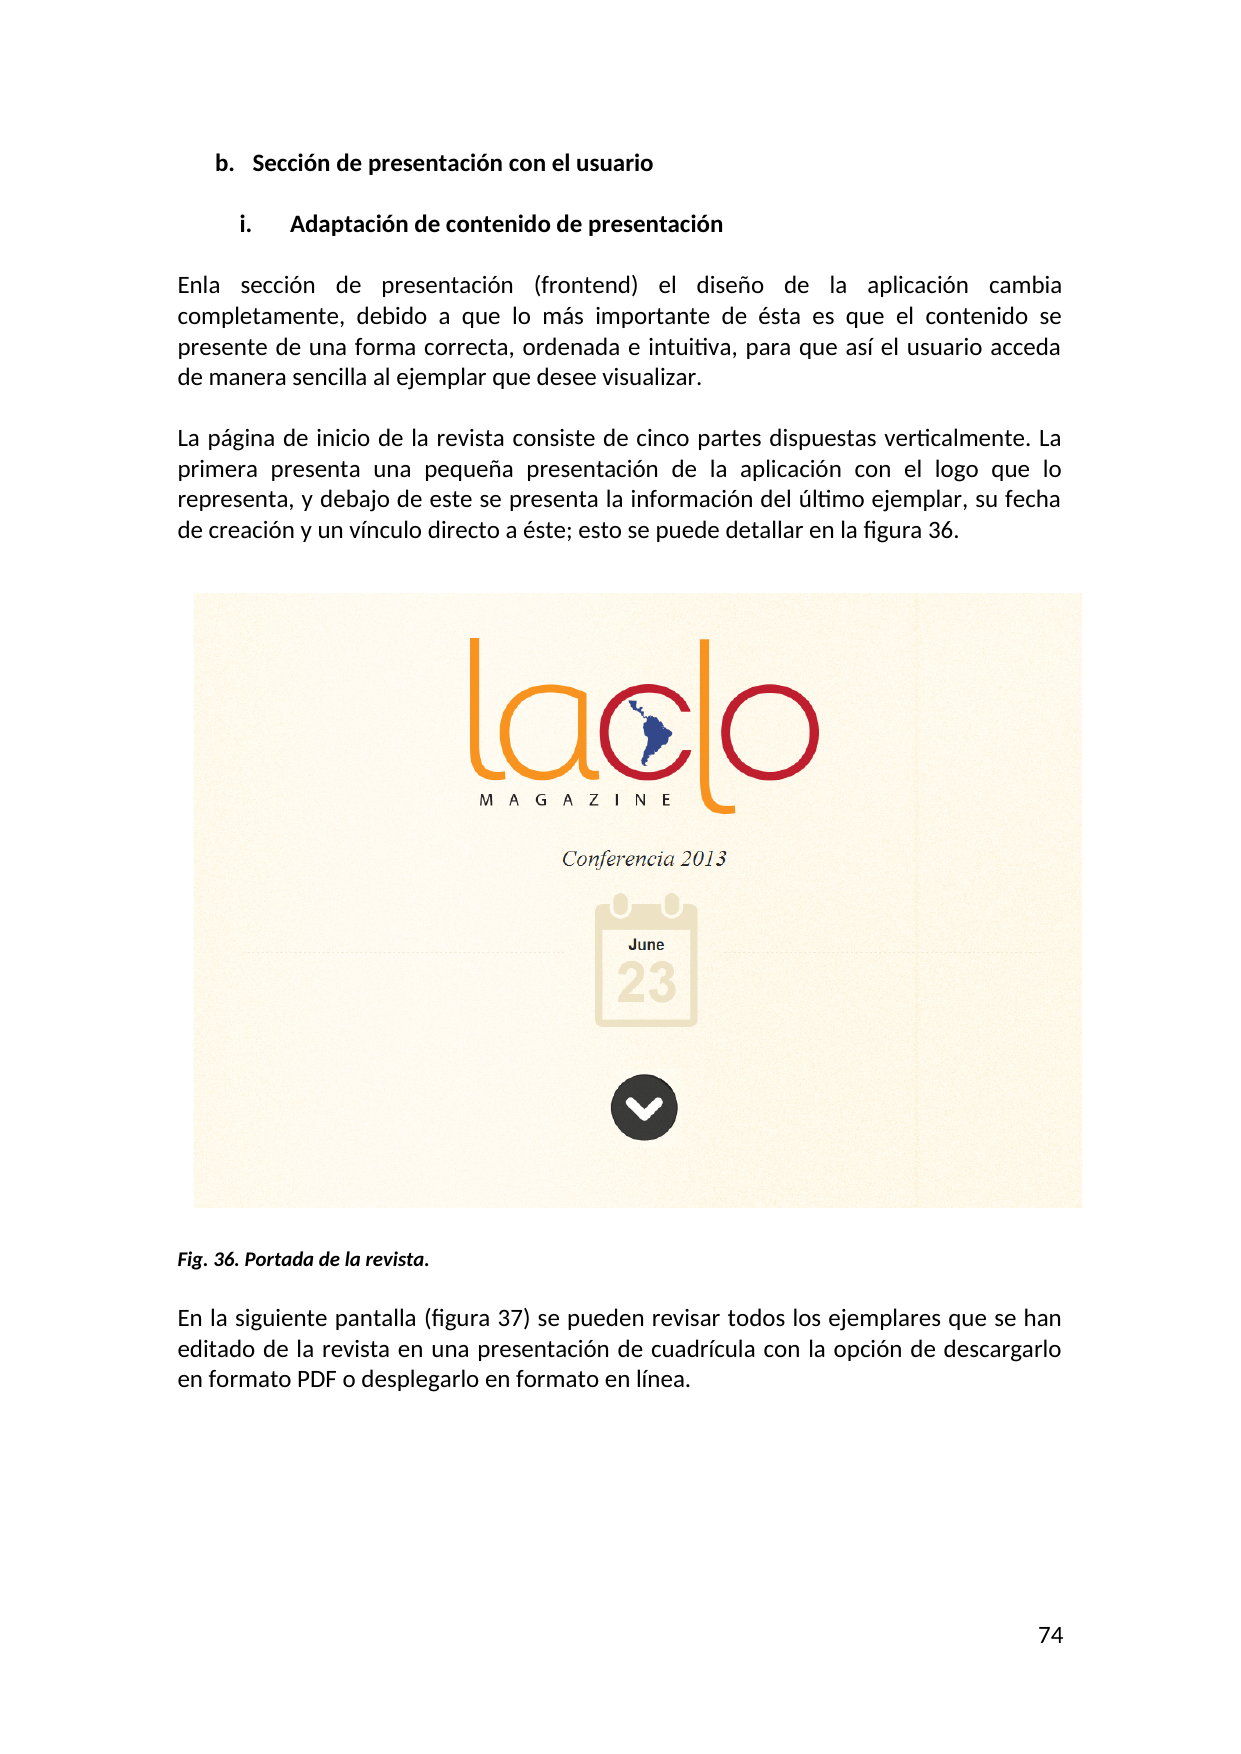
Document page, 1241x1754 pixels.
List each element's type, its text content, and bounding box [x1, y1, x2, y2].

text La página de inicio de la revista consiste de cinco partes dispuestas verticalmente. La primera presenta una pequeña presentación de la aplicación con el logo que lo representa, y debajo de este se presenta la información del último ejemplar, su fecha de creación y un vínculo directo a éste; esto se puede detallar en la figura 36. [177, 422, 1063, 544]
picture [193, 593, 1083, 1208]
text Fig. 36. Portada de la revista. [177, 1246, 1063, 1272]
list Sección de presentación con el usuario [215, 148, 1063, 178]
text En la siguiente pantalla (figura 37) se pueden revisar todos los ejemplares que se han editado de la revista en una presentación de cuadrícula con la opción de descargarlo en formato PDF o desplegarlo en formato en línea. [177, 1302, 1063, 1394]
text Enla sección de presentación (frontend) el diseño de la aplicación cambia completamente, debido a que lo más importante de ésta es que el contenido se presente de una forma correcta, ordenada e intuitiva, para que así el usuario acceda de manera sencilla al ejemplar que desee visualizar. [177, 270, 1063, 392]
list Adaptación de contenido de presentación [252, 209, 1063, 239]
